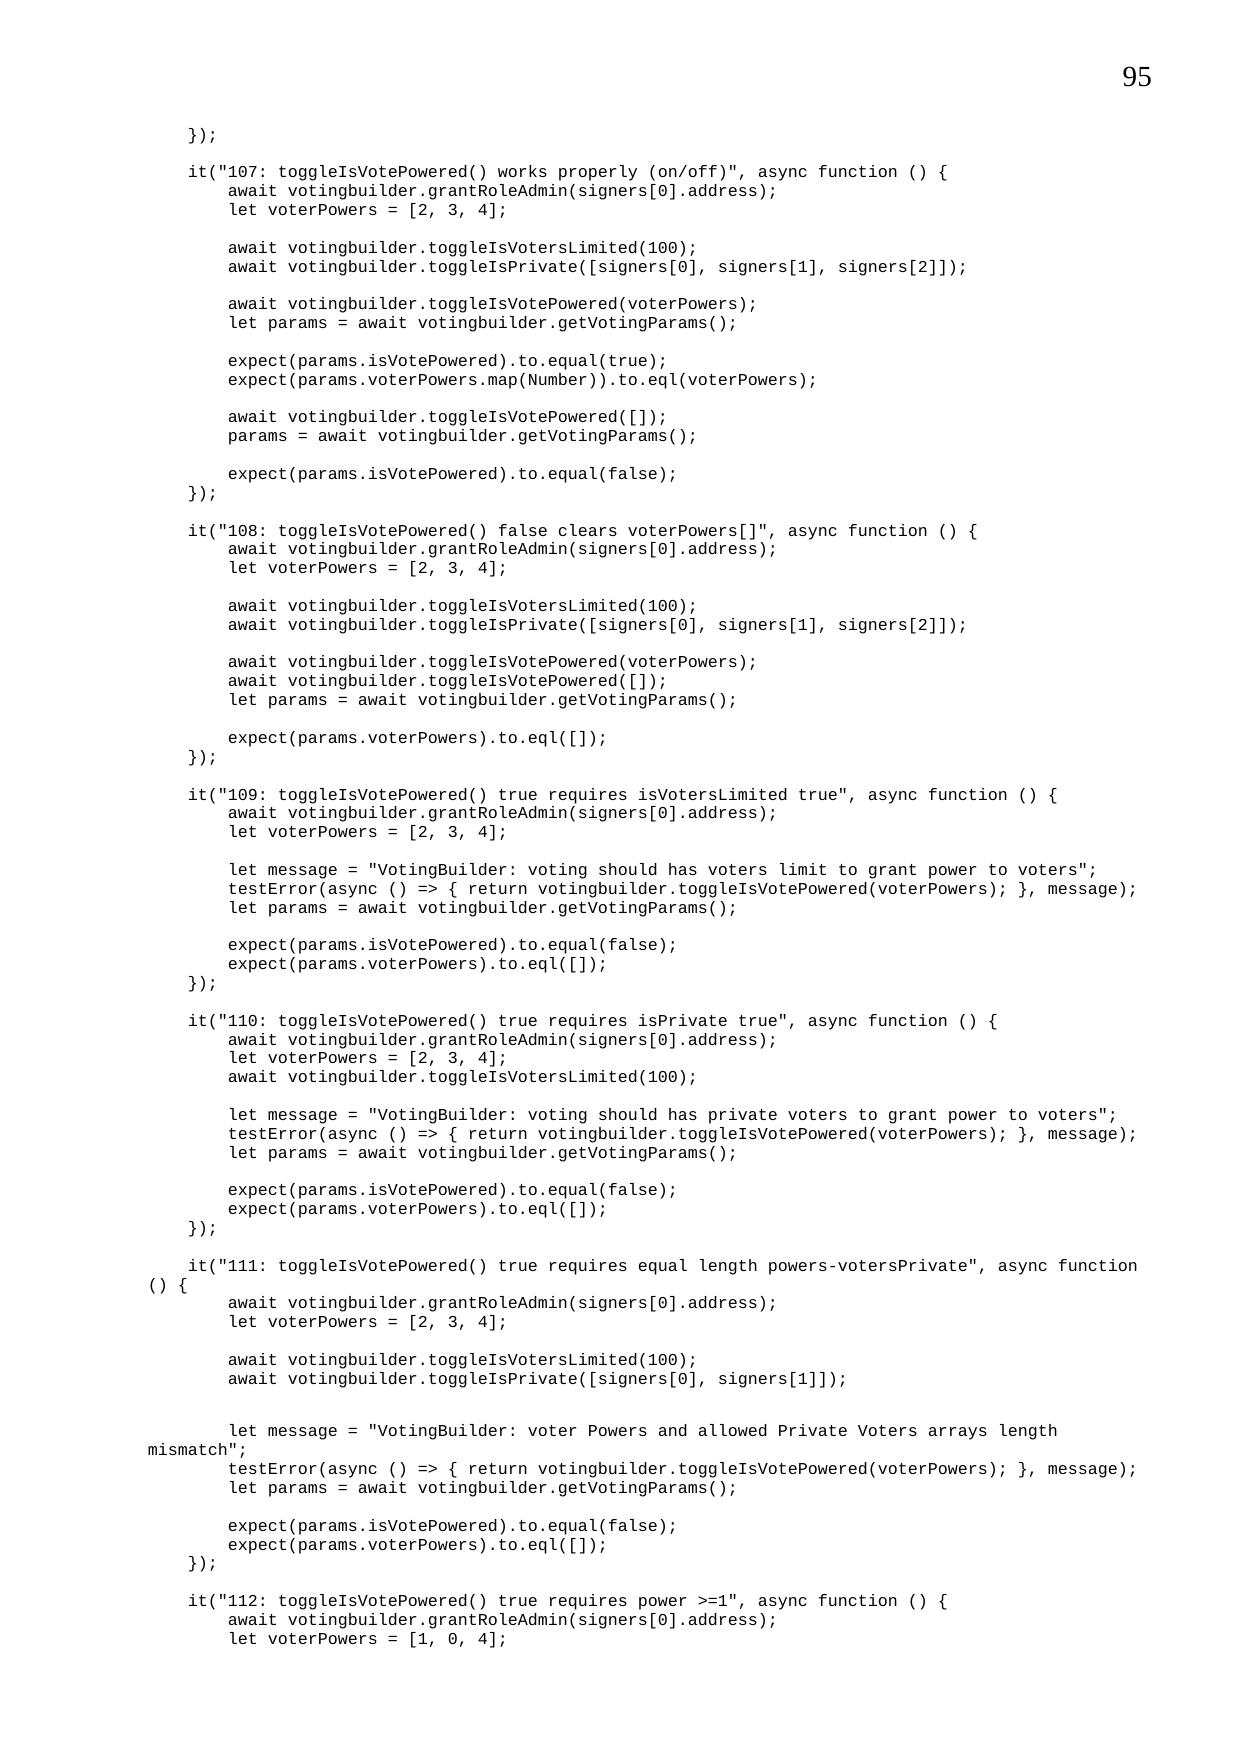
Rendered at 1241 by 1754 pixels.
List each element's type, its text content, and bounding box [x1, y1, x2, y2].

list testError(async () => { return votingbuilder.toggleIsVotePowered(voterPowers); }, message); [148, 1125, 1152, 1144]
list }); [148, 1555, 1152, 1574]
list let message = "VotingBuilder: voting should has private voters to grant power to voters"; [148, 1107, 1152, 1125]
list let voterPowers = [2, 3, 4]; [148, 1314, 1152, 1333]
list await votingbuilder.toggleIsPrivate([signers[0], signers[1]]); [148, 1371, 1152, 1389]
list expect(params.voterPowers).to.eql([]); [148, 956, 1152, 974]
list let voterPowers = [2, 3, 4]; [148, 202, 1152, 220]
list await votingbuilder.toggleIsPrivate([signers[0], signers[1], signers[2]]); [148, 616, 1152, 635]
list let message = "VotingBuilder: voting should has voters limit to grant power to voters"; [148, 861, 1152, 880]
list expect(params.voterPowers.map(Number)).to.eql(voterPowers); [148, 371, 1152, 390]
list let params = await votingbuilder.getVotingParams(); [148, 1144, 1152, 1163]
list let params = await votingbuilder.getVotingParams(); [148, 692, 1152, 711]
list }); [148, 126, 1152, 145]
list await votingbuilder.toggleIsVotePowered(voterPowers); [148, 654, 1152, 673]
list await votingbuilder.grantRoleAdmin(signers[0].address); [148, 805, 1152, 824]
list await votingbuilder.grantRoleAdmin(signers[0].address); [148, 183, 1152, 202]
list let voterPowers = [1, 0, 4]; [148, 1630, 1152, 1649]
list await votingbuilder.grantRoleAdmin(signers[0].address); [148, 1031, 1152, 1050]
list expect(params.isVotePowered).to.equal(false); [148, 937, 1152, 956]
list expect(params.voterPowers).to.eql([]); [148, 1536, 1152, 1555]
list it("111: toggleIsVotePowered() true requires equal length powers-votersPrivate", async function () { [148, 1257, 1152, 1295]
list expect(params.isVotePowered).to.equal(false); [148, 1517, 1152, 1536]
list expect(params.isVotePowered).to.equal(true); [148, 352, 1152, 371]
list await votingbuilder.toggleIsPrivate([signers[0], signers[1], signers[2]]); [148, 258, 1152, 277]
list testError(async () => { return votingbuilder.toggleIsVotePowered(voterPowers); }, message); [148, 1461, 1152, 1479]
list let params = await votingbuilder.getVotingParams(); [148, 315, 1152, 333]
list it("110: toggleIsVotePowered() true requires isPrivate true", async function () { [148, 1012, 1152, 1031]
list await votingbuilder.grantRoleAdmin(signers[0].address); [148, 1611, 1152, 1630]
list testError(async () => { return votingbuilder.toggleIsVotePowered(voterPowers); }, message); [148, 880, 1152, 899]
list let voterPowers = [2, 3, 4]; [148, 560, 1152, 579]
list expect(params.isVotePowered).to.equal(false); [148, 1182, 1152, 1201]
list params = await votingbuilder.getVotingParams(); [148, 428, 1152, 447]
list expect(params.voterPowers).to.eql([]); [148, 1201, 1152, 1220]
list let params = await votingbuilder.getVotingParams(); [148, 1479, 1152, 1498]
list }); [148, 974, 1152, 993]
list it("108: toggleIsVotePowered() false clears voterPowers[]", async function () { [148, 522, 1152, 541]
list let voterPowers = [2, 3, 4]; [148, 824, 1152, 843]
list it("107: toggleIsVotePowered() works properly (on/off)", async function () { [148, 164, 1152, 183]
list it("112: toggleIsVotePowered() true requires power >=1", async function () { [148, 1593, 1152, 1611]
list it("109: toggleIsVotePowered() true requires isVotersLimited true", async function () { [148, 786, 1152, 805]
list await votingbuilder.toggleIsVotePowered([]); [148, 409, 1152, 428]
list await votingbuilder.toggleIsVotersLimited(100); [148, 597, 1152, 616]
list }); [148, 484, 1152, 503]
list await votingbuilder.toggleIsVotePowered(voterPowers); [148, 296, 1152, 315]
list await votingbuilder.toggleIsVotePowered([]); [148, 673, 1152, 692]
list expect(params.isVotePowered).to.equal(false); [148, 466, 1152, 484]
list }); [148, 748, 1152, 767]
list expect(params.voterPowers).to.eql([]); [148, 729, 1152, 748]
list let voterPowers = [2, 3, 4]; [148, 1050, 1152, 1069]
list let message = "VotingBuilder: voter Powers and allowed Private Voters arrays length mismatch"; [148, 1423, 1152, 1461]
list await votingbuilder.grantRoleAdmin(signers[0].address); [148, 541, 1152, 560]
list await votingbuilder.toggleIsVotersLimited(100); [148, 1352, 1152, 1371]
list }); [148, 1220, 1152, 1238]
list await votingbuilder.toggleIsVotersLimited(100); [148, 1069, 1152, 1088]
list await votingbuilder.grantRoleAdmin(signers[0].address); [148, 1295, 1152, 1314]
list await votingbuilder.toggleIsVotersLimited(100); [148, 239, 1152, 258]
list let params = await votingbuilder.getVotingParams(); [148, 899, 1152, 918]
